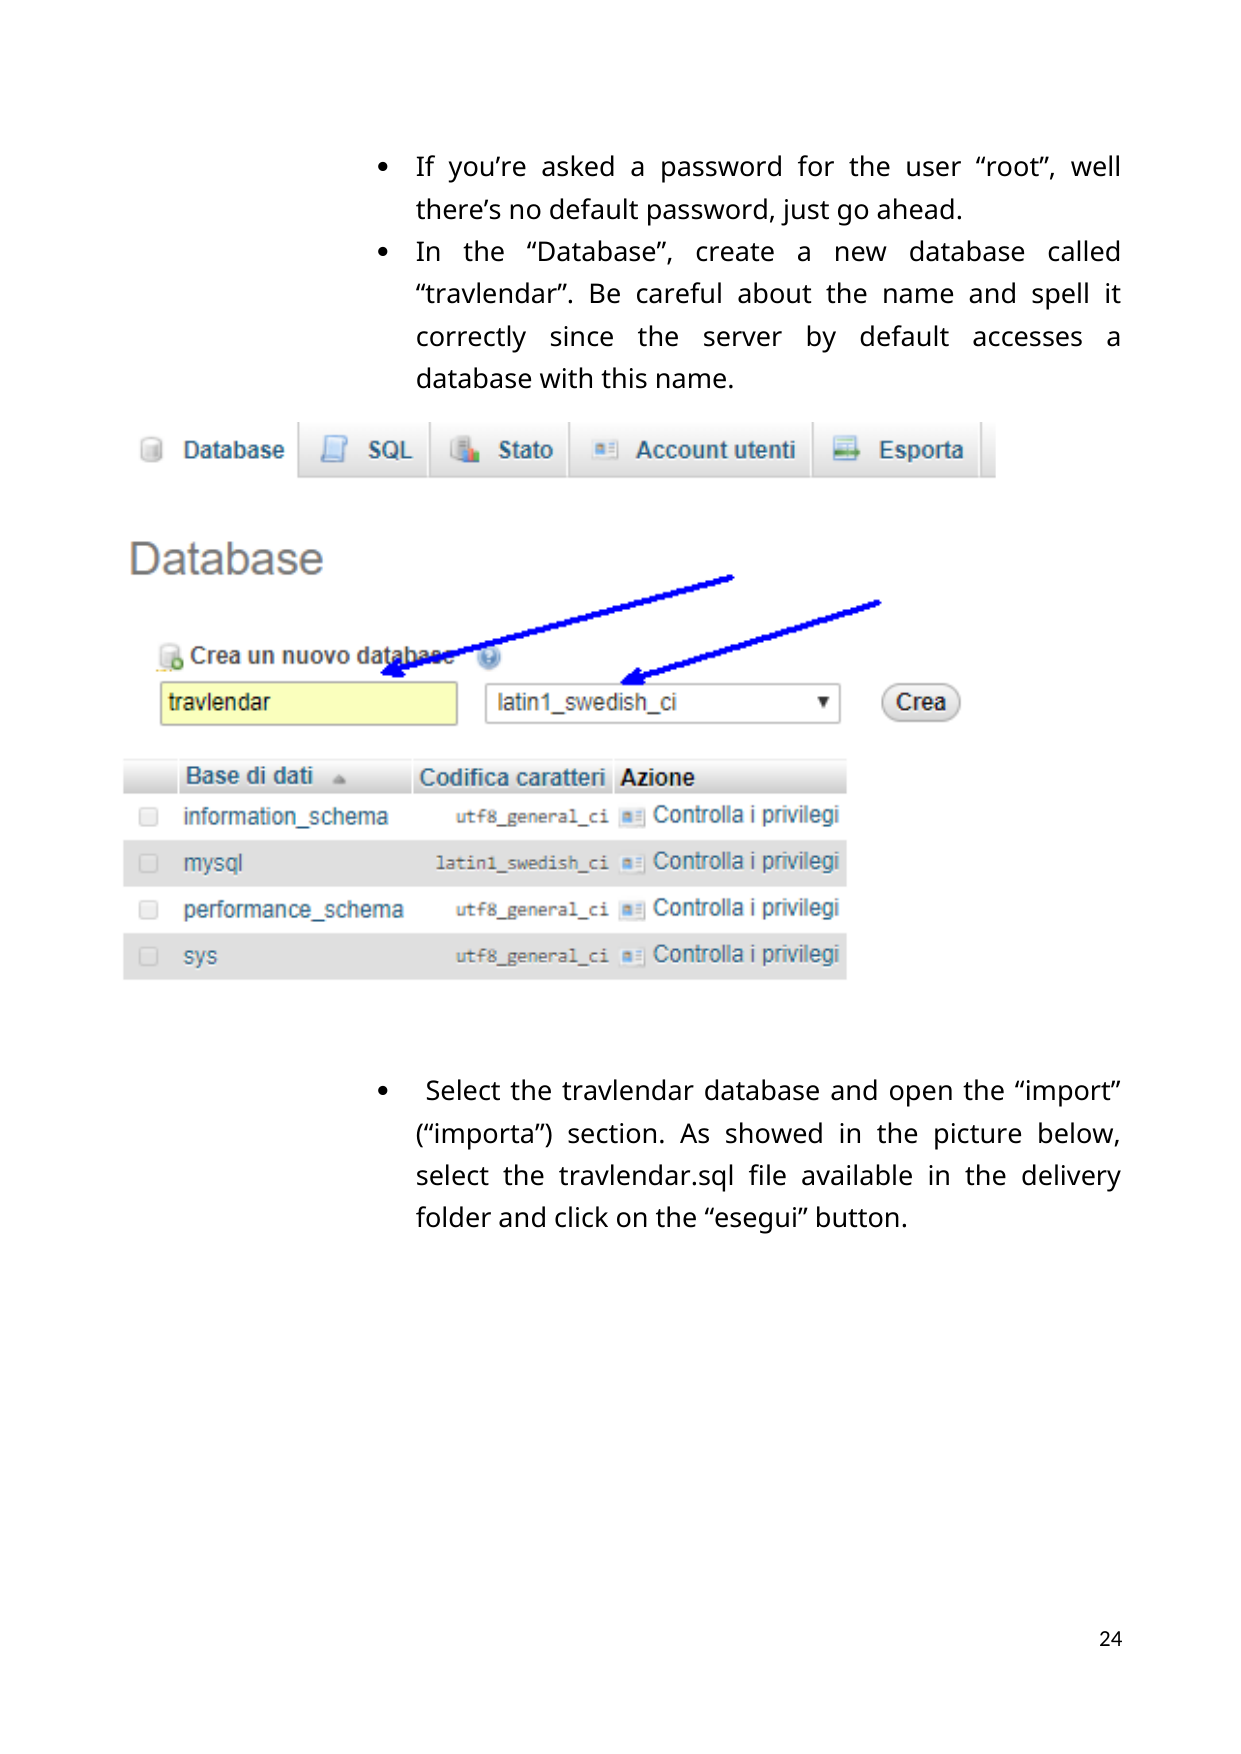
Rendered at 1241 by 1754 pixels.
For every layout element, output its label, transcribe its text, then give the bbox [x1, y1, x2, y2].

list In the “Database”, create a new database called “travlendar”. Be careful about the name and spell it correctly since the server by default accesses a database with this name. [378, 232, 1122, 397]
picture [118, 422, 996, 984]
list If you’re asked a password for the user “root”, well there’s no default password, just go ahead. [378, 148, 1122, 227]
list Select the travlendar database and open the “import” (“importa”) section. As showed in the picture below, select the travlendar.sql file available in the delivery folder and click on the “esegui” button. [378, 1072, 1122, 1236]
